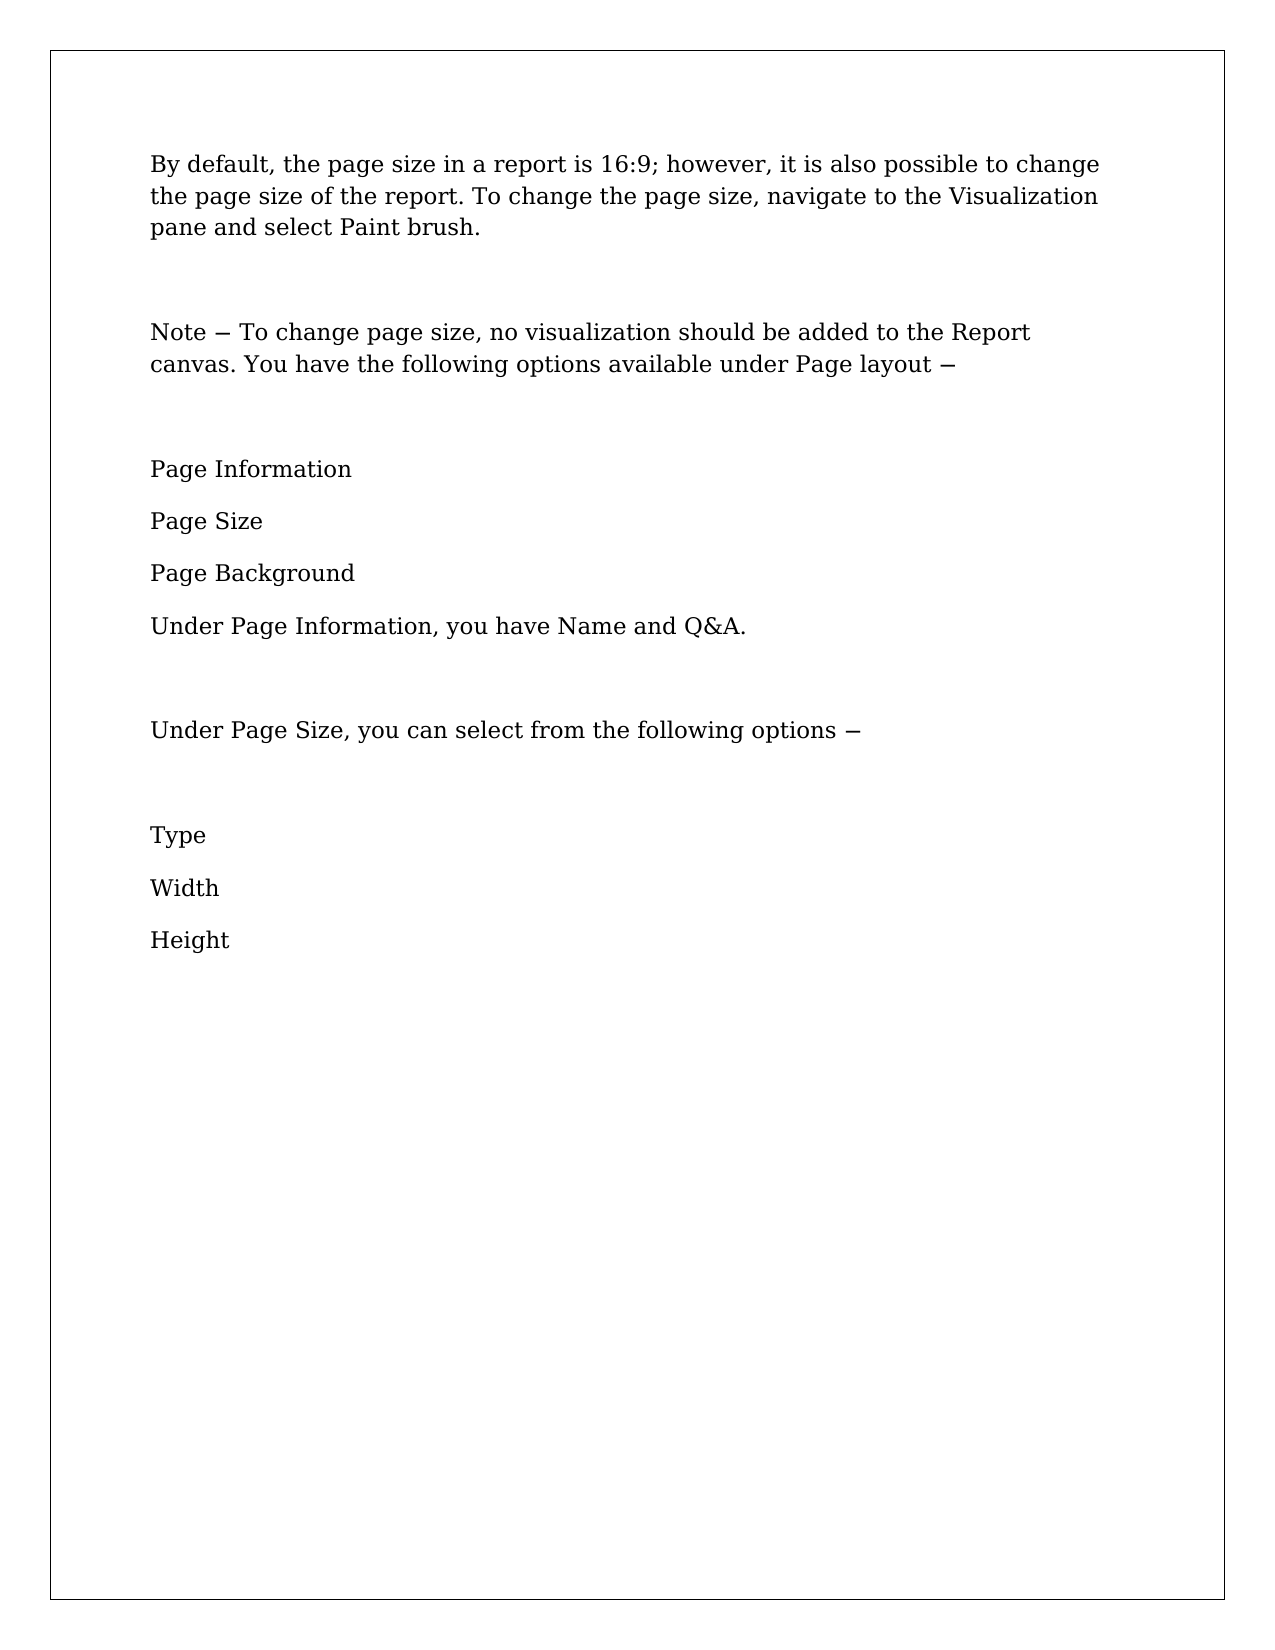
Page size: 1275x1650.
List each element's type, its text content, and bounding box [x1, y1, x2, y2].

text Page Size [150, 507, 1125, 534]
text Width [150, 873, 1125, 901]
text Under Page Size, you can select from the following options − [150, 716, 1125, 744]
text Height [150, 926, 1125, 953]
text Page Information [150, 454, 1125, 482]
text By default, the page size in a report is 16:9; however, it is also possible to change the page size of the report. To change the page size, navigate to the Visualization pane and select Paint brush. [150, 150, 1125, 241]
text Page Background [150, 559, 1125, 587]
text Type [150, 821, 1125, 848]
text Under Page Information, you have Name and Q&A. [150, 611, 1125, 639]
text Note − To change page size, no visualization should be added to the Report canvas. You have the following options available under Page layout − [150, 318, 1125, 377]
